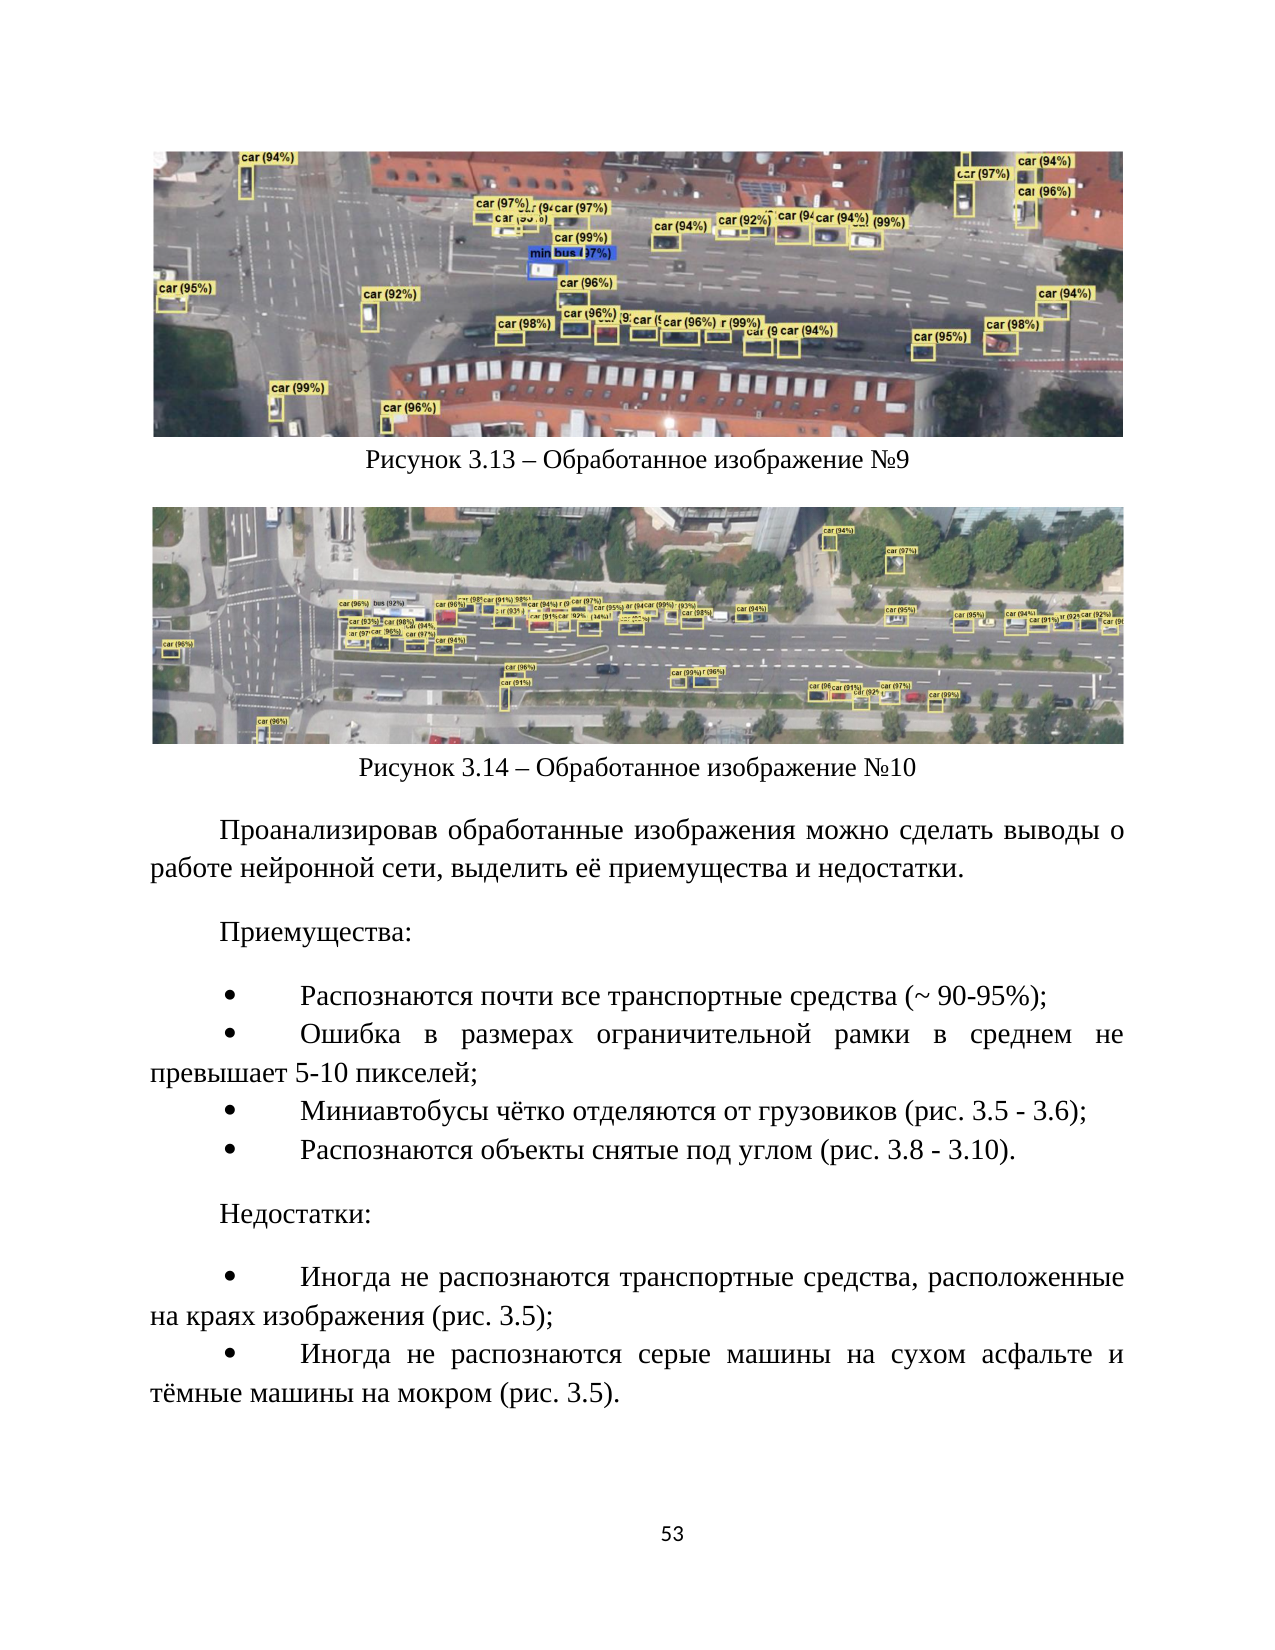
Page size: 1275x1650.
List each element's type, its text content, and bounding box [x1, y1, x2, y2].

text Приемущества: [150, 914, 1125, 948]
list Миниавтобусы чётко отделяются от грузовиков (рис. 3.5 - 3.6); [150, 1093, 1125, 1127]
list Распознаются объекты снятые под углом (рис. 3.8 - 3.10). [150, 1132, 1125, 1166]
list Иногда не распознаются серые машины на сухом асфальте и тёмные машины на мокром (рис. 3.5). [150, 1336, 1125, 1409]
picture [150, 150, 1125, 439]
picture [150, 504, 1125, 747]
text Рисунок 3.14 – Обработанное изображение №10 [150, 747, 1125, 782]
list Ошибка в размерах ограничительной рамки в среднем не превышает 5-10 пикселей; [150, 1016, 1125, 1088]
text Рисунок 3.13 – Обработанное изображение №9 [150, 439, 1125, 475]
list Распознаются почти все транспортные средства (~ 90-95%); [150, 978, 1125, 1011]
text Недостатки: [150, 1196, 1125, 1229]
text Проанализировав обработанные изображения можно сделать выводы о работе нейронной сети, выделить её приемущества и недостатки. [150, 812, 1125, 884]
list Иногда не распознаются транспортные средства, расположенные на краях изображения (рис. 3.5); [150, 1259, 1125, 1331]
